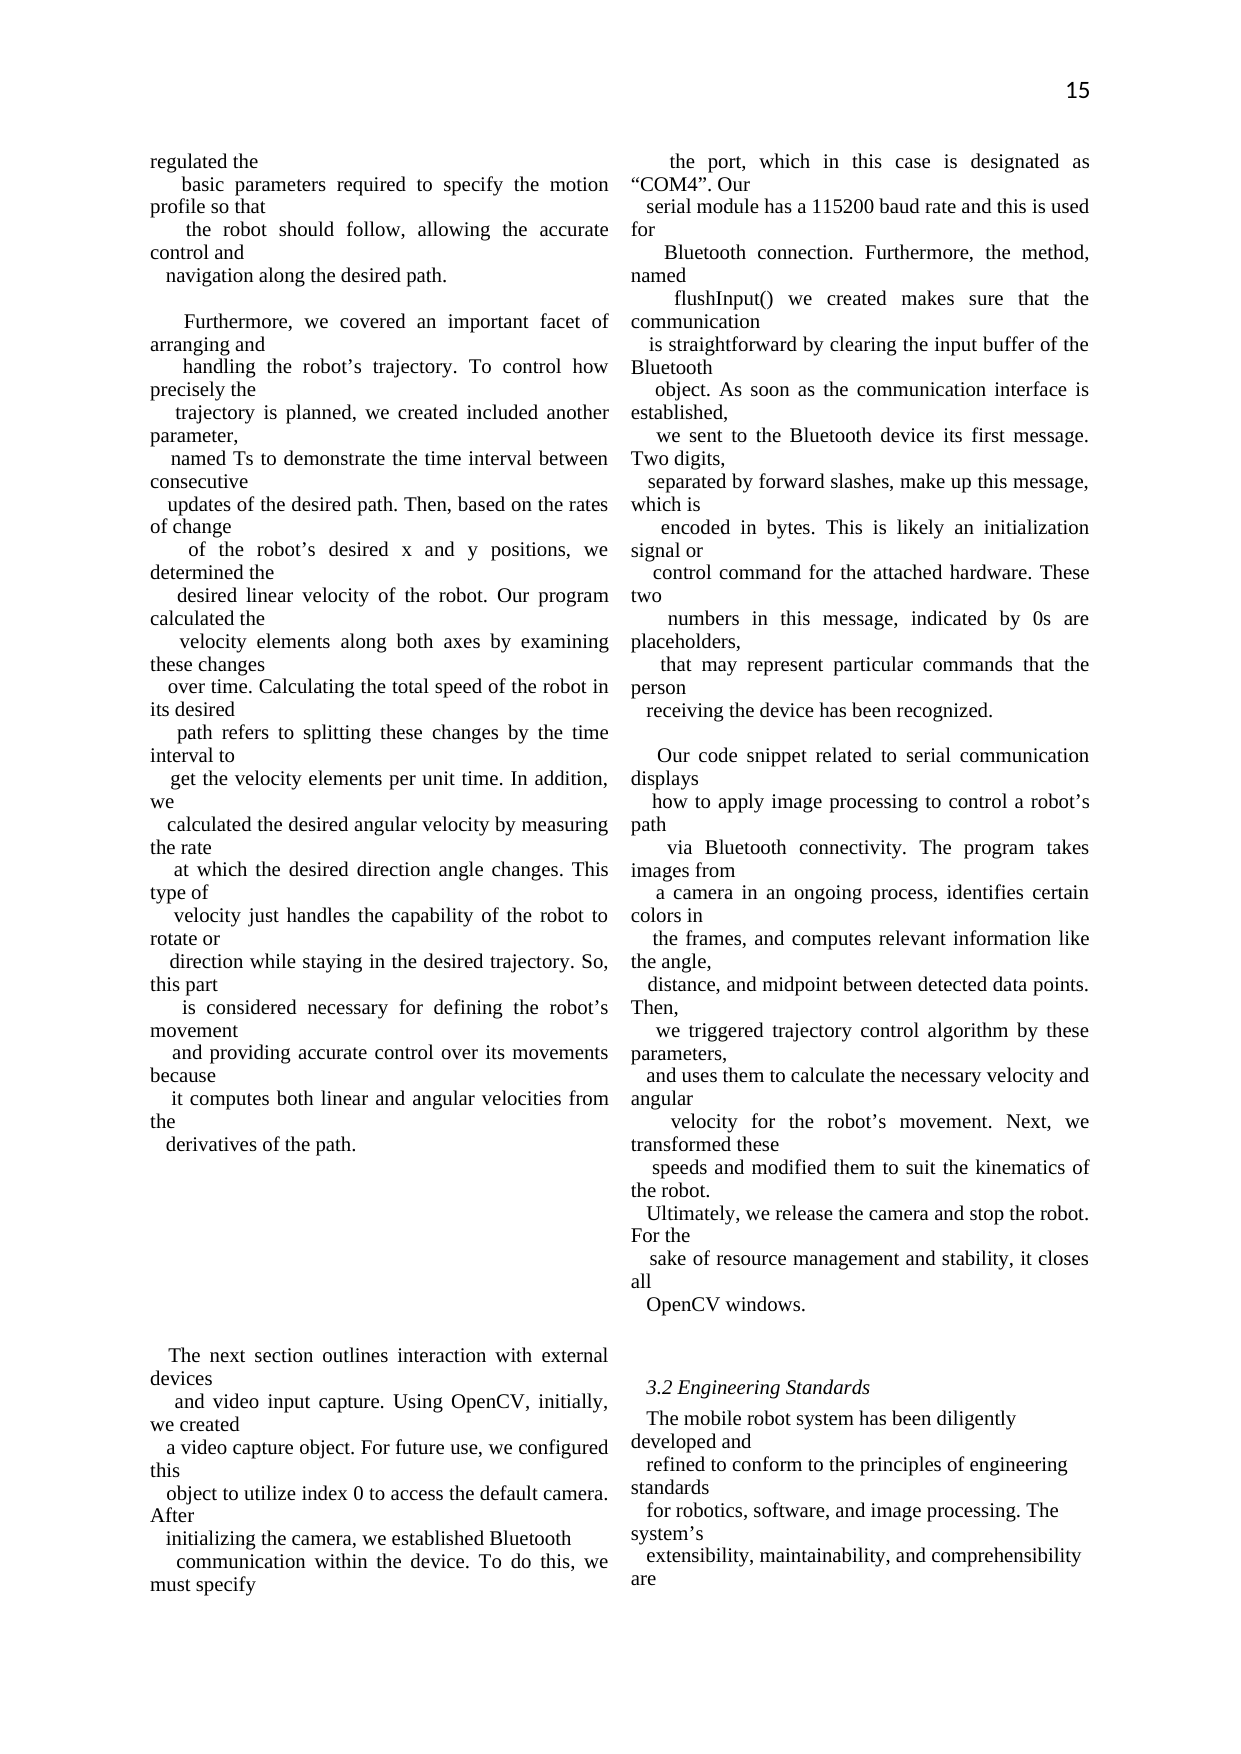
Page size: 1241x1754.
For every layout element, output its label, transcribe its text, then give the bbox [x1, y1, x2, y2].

text calculated the desired angular velocity by measuring the rate [150, 813, 609, 859]
text we sent to the Bluetooth device its first message. Two digits, [631, 424, 1090, 470]
text and video input capture. Using OpenCV, initially, we created [150, 1390, 609, 1436]
text over time. Calculating the total speed of the robot in its desired [150, 676, 609, 721]
text sake of resource management and stability, it closes all [631, 1247, 1090, 1293]
text encoded in bytes. This is likely an initialization signal or [631, 516, 1090, 562]
text how to apply image processing to control a robot’s path [631, 790, 1090, 836]
text distance, and midpoint between detected data points. Then, [631, 973, 1090, 1019]
text trajectory is planned, we created included another parameter, [150, 401, 609, 447]
text Furthermore, we covered an important facet of arranging and [150, 310, 609, 356]
text the robot should follow, allowing the accurate control and [150, 218, 609, 264]
text get the velocity elements per unit time. In addition, we [150, 767, 609, 813]
text is straightforward by clearing the input buffer of the Bluetooth [631, 333, 1090, 379]
text initializing the camera, we established Bluetooth [150, 1527, 609, 1550]
text a camera in an ongoing process, identifies certain colors in [631, 882, 1090, 927]
text a video capture object. For future use, we configured this [150, 1436, 609, 1482]
text the frames, and computes relevant information like the angle, [631, 927, 1090, 973]
text velocity just handles the capability of the robot to rotate or [150, 904, 609, 950]
text that may represent particular commands that the person [631, 653, 1090, 699]
text updates of the desired path. Then, based on the rates of change [150, 493, 609, 538]
subtitle 3.2 Engineering Standards [631, 1376, 1090, 1399]
text at which the desired direction angle changes. This type of [150, 859, 609, 904]
text object to utilize index 0 to access the default camera. After [150, 1482, 609, 1527]
text The next section outlines interaction with external devices [150, 1344, 609, 1390]
text refined to conform to the principles of engineering standards [631, 1453, 1090, 1499]
text flushInput() we created makes sure that the communication [631, 287, 1090, 333]
text direction while staying in the desired trajectory. So, this part [150, 950, 609, 996]
text receiving the device has been recognized. [631, 699, 1090, 722]
text object. As soon as the communication interface is established, [631, 379, 1090, 424]
text The mobile robot system has been diligently developed and [631, 1407, 1090, 1453]
text velocity elements along both axes by examining these changes [150, 630, 609, 676]
text Bluetooth connection. Furthermore, the method, named [631, 241, 1090, 287]
text via Bluetooth connectivity. The program takes images from [631, 836, 1090, 882]
text Ultimately, we release the camera and stop the robot. For the [631, 1202, 1090, 1247]
text we triggered trajectory control algorithm by these parameters, [631, 1019, 1090, 1064]
text communication within the device. To do this, we must specify [150, 1550, 609, 1596]
text navigation along the desired path. [150, 264, 609, 287]
text path refers to splitting these changes by the time interval to [150, 721, 609, 767]
text numbers in this message, indicated by 0s are placeholders, [631, 607, 1090, 653]
text desired linear velocity of the robot. Our program calculated the [150, 584, 609, 630]
text and providing accurate control over its movements because [150, 1042, 609, 1087]
text named Ts to demonstrate the time interval between consecutive [150, 447, 609, 493]
text it computes both linear and angular velocities from the [150, 1087, 609, 1133]
text and uses them to calculate the necessary velocity and angular [631, 1064, 1090, 1110]
text is considered necessary for defining the robot’s movement [150, 996, 609, 1042]
text OpenCV windows. [631, 1293, 1090, 1316]
text speeds and modified them to suit the kinematics of the robot. [631, 1156, 1090, 1202]
text for robotics, software, and image processing. The system’s [631, 1499, 1090, 1544]
text separated by forward slashes, make up this message, which is [631, 470, 1090, 516]
text Our code snippet related to serial communication displays [631, 744, 1090, 790]
text path using np.arctan2 function. Basically, we regulated the [150, 150, 609, 173]
text of the robot’s desired x and y positions, we determined the [150, 538, 609, 584]
text control command for the attached hardware. These two [631, 562, 1090, 607]
text serial module has a 115200 baud rate and this is used for [631, 196, 1090, 241]
text derivatives of the path. [150, 1133, 609, 1156]
text velocity for the robot’s movement. Next, we transformed these [631, 1110, 1090, 1156]
text the port, which in this case is designated as “COM4”. Our [631, 150, 1090, 196]
text basic parameters required to specify the motion profile so that [150, 173, 609, 218]
text extensibility, maintainability, and comprehensibility are [631, 1544, 1090, 1590]
text handling the robot’s trajectory. To control how precisely the [150, 356, 609, 401]
